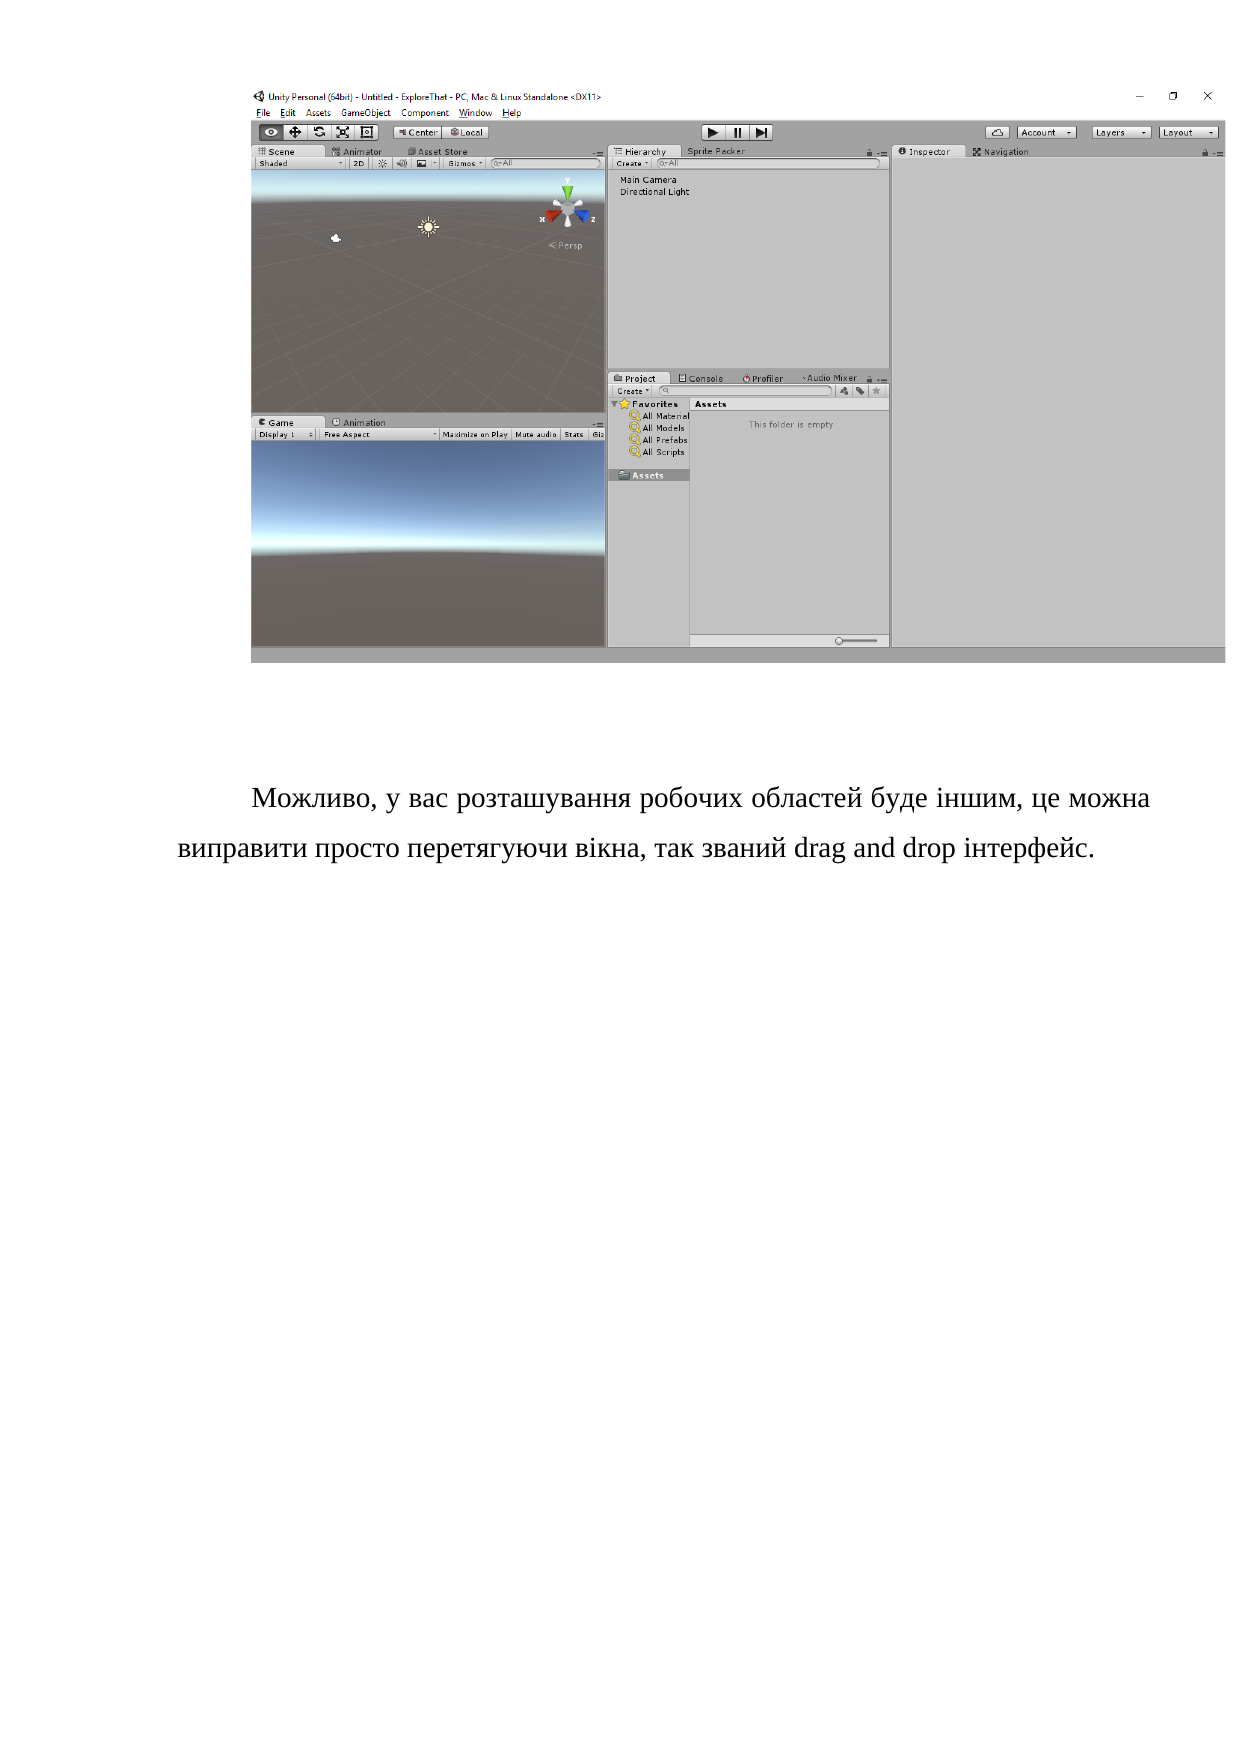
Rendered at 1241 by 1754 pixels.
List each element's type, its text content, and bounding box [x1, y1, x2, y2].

text Можливо, у вас розташування робочих областей буде іншим, це можна виправити просто перетягуючи вікна, так званий drag and drop інтерфейс. [177, 780, 1152, 864]
picture [251, 88, 1226, 663]
